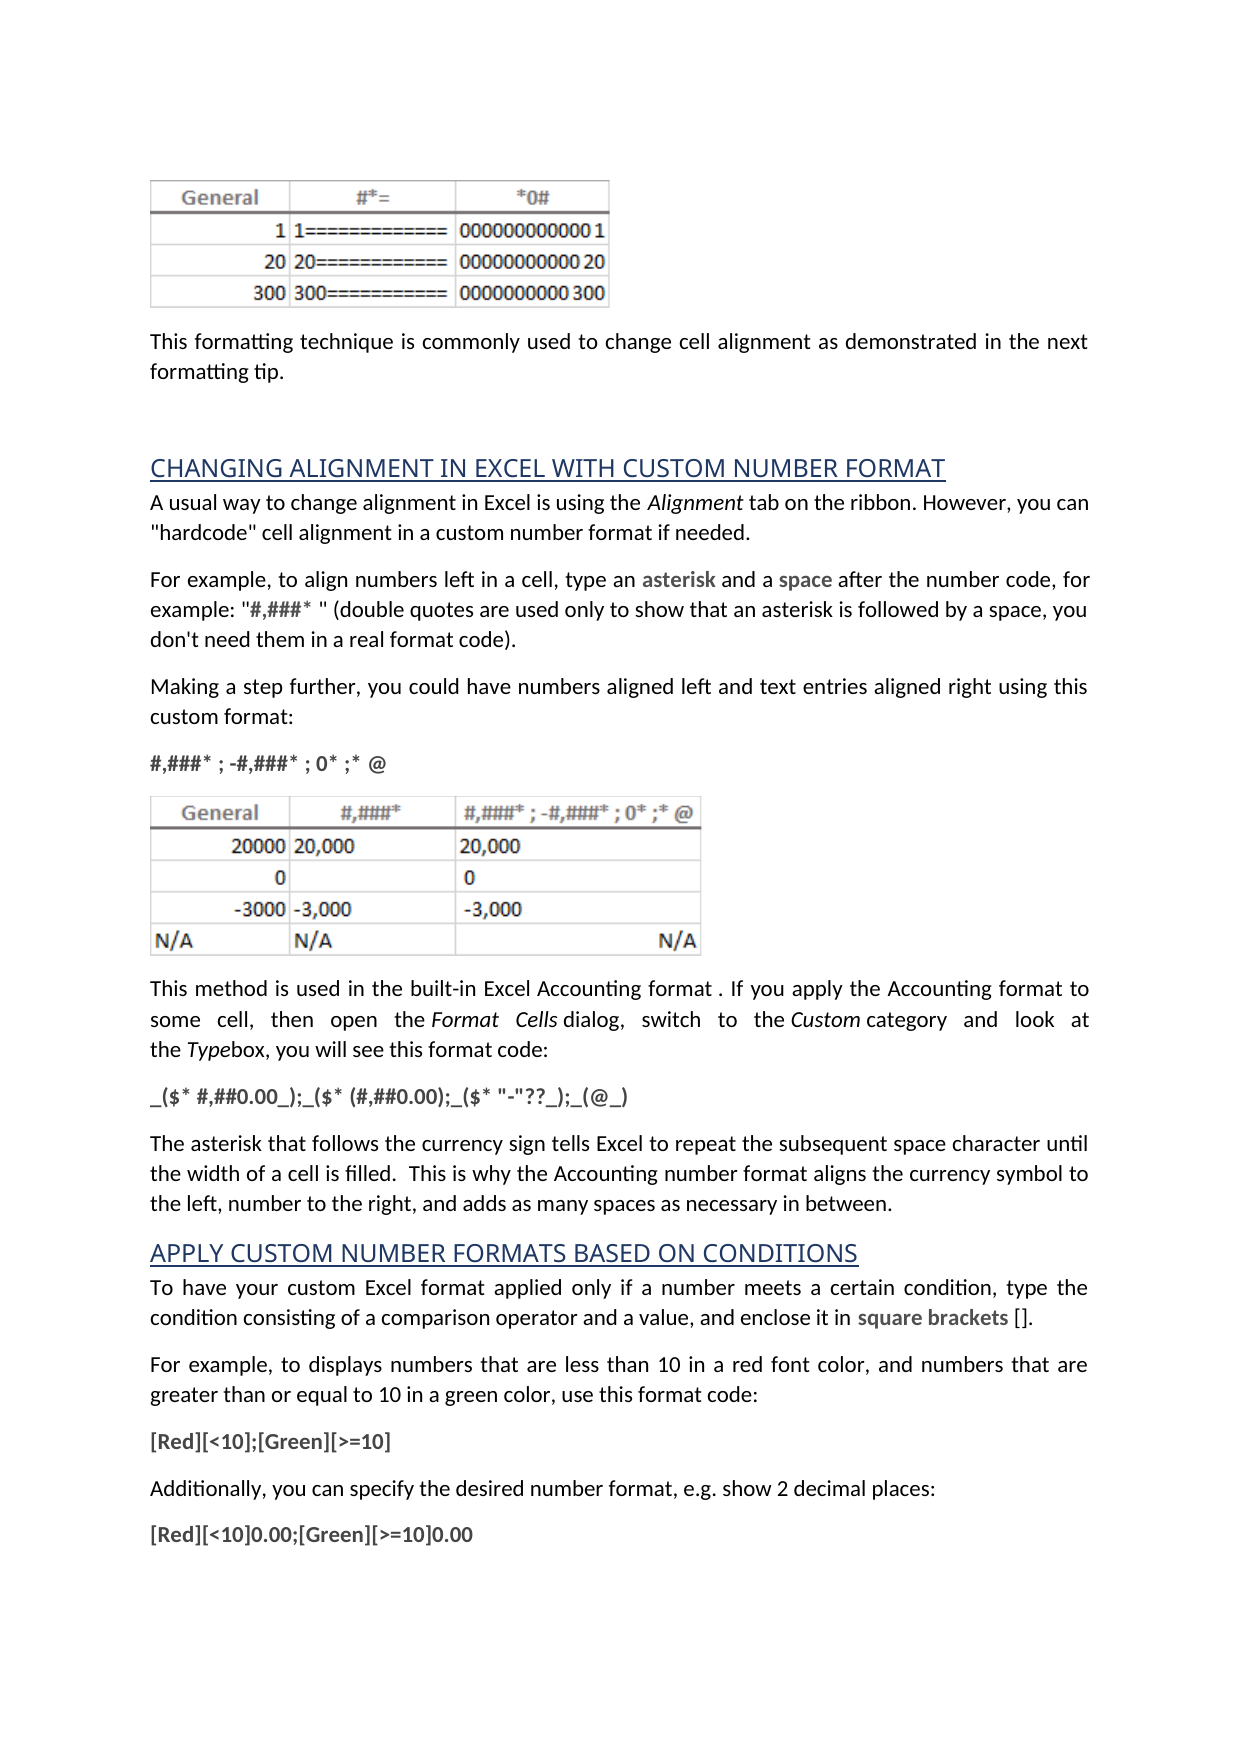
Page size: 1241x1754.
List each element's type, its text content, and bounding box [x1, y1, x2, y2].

text For example, to displays numbers that are less than 10 in a red font color, and numbers that are greater than or equal to 10 in a green color, use this format code: [150, 1350, 1090, 1408]
text This method is used in the built-in Excel Accounting format . If you apply the Accounting format to some cell, then open the Format Cells dialog, switch to the Custom category and look at the Typebox, you will see this format code: [150, 974, 1090, 1063]
subtitle CHANGING ALIGNMENT IN EXCEL WITH CUSTOM NUMBER FORMAT [150, 451, 1090, 485]
text [Red][<10]0.00;[Green][>=10]0.00 [150, 1521, 1090, 1549]
text For example, to align numbers left in a cell, type an asterisk and a space after the number code, for example: "#,###* " (double quotes are used only to show that an asterisk is followed by a space, you don't need them in a real format code). [150, 565, 1090, 653]
text To have your custom Excel format applied only if a number meets a certain condition, type the condition consisting of a comparison operator and a value, and enclose it in square brackets []. [150, 1273, 1090, 1331]
text Additionally, you can specify the desired number format, e.g. show 2 decimal places: [150, 1474, 1090, 1502]
text This formatting technique is commonly used to change cell alignment as demonstrated in the next formatting tip. [150, 327, 1090, 385]
text A usual way to change alignment in Excel is using the Alignment tab on the ribbon. However, you can "hardcode" cell alignment in a custom number format if needed. [150, 488, 1090, 546]
text #,###* ; -#,###* ; 0* ;* @ [150, 749, 1090, 777]
picture [150, 180, 610, 308]
picture [150, 796, 702, 956]
subtitle APPLY CUSTOM NUMBER FORMATS BASED ON CONDITIONS [150, 1236, 1090, 1270]
text _($* #,##0.00_);_($* (#,##0.00);_($* "-"??_);_(@_) [150, 1082, 1090, 1110]
text The asterisk that follows the currency sign tells Excel to repeat the subsequent space character until the width of a cell is filled. This is why the Accounting number format aligns the currency symbol to the left, number to the right, and adds as many spaces as necessary in between. [150, 1129, 1090, 1217]
text [Red][<10];[Green][>=10] [150, 1427, 1090, 1455]
text Making a step further, you could have numbers aligned left and text entries aligned right using this custom format: [150, 672, 1090, 730]
